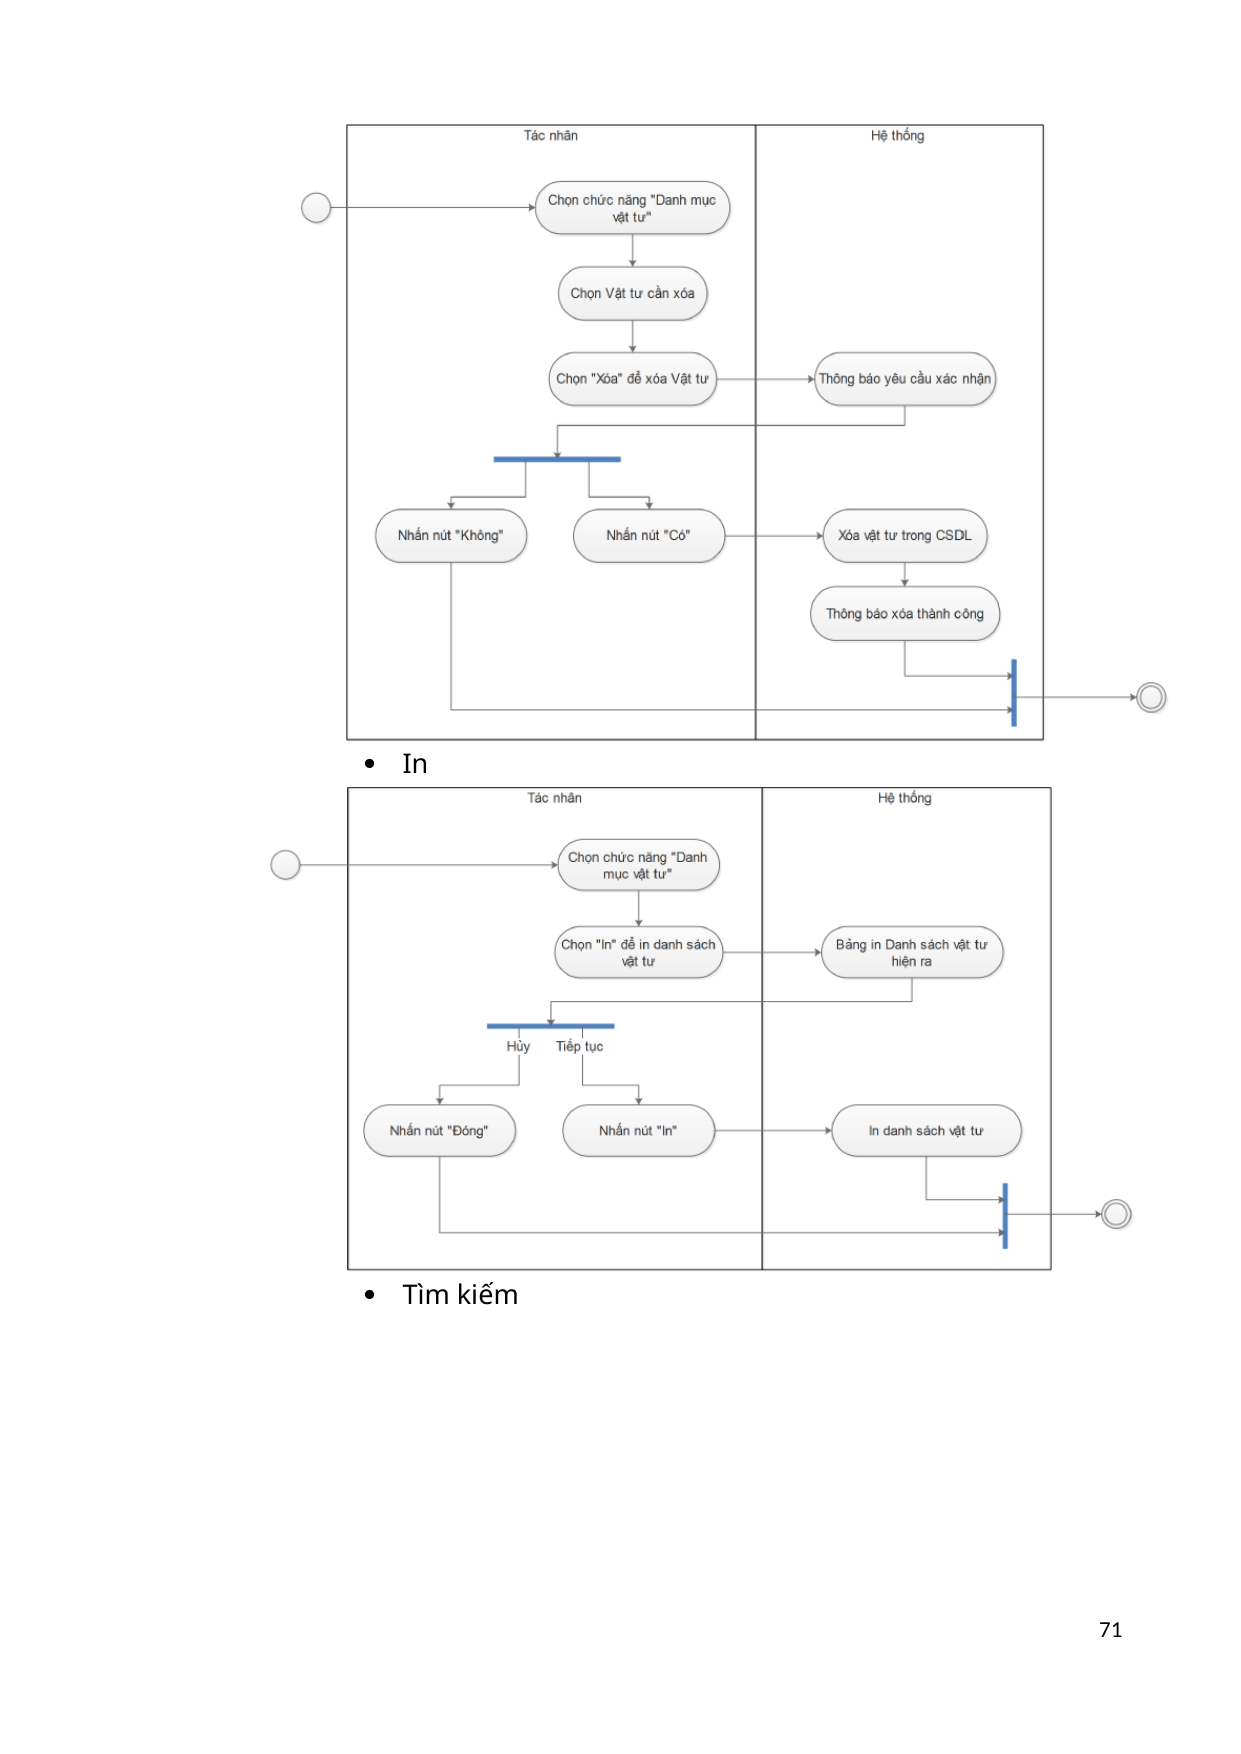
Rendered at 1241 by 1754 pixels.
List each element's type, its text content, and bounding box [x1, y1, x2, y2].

picture [265, 784, 1135, 1273]
picture [295, 118, 1170, 743]
list In [365, 745, 1122, 782]
list Tìm kiếm [365, 1275, 1122, 1312]
